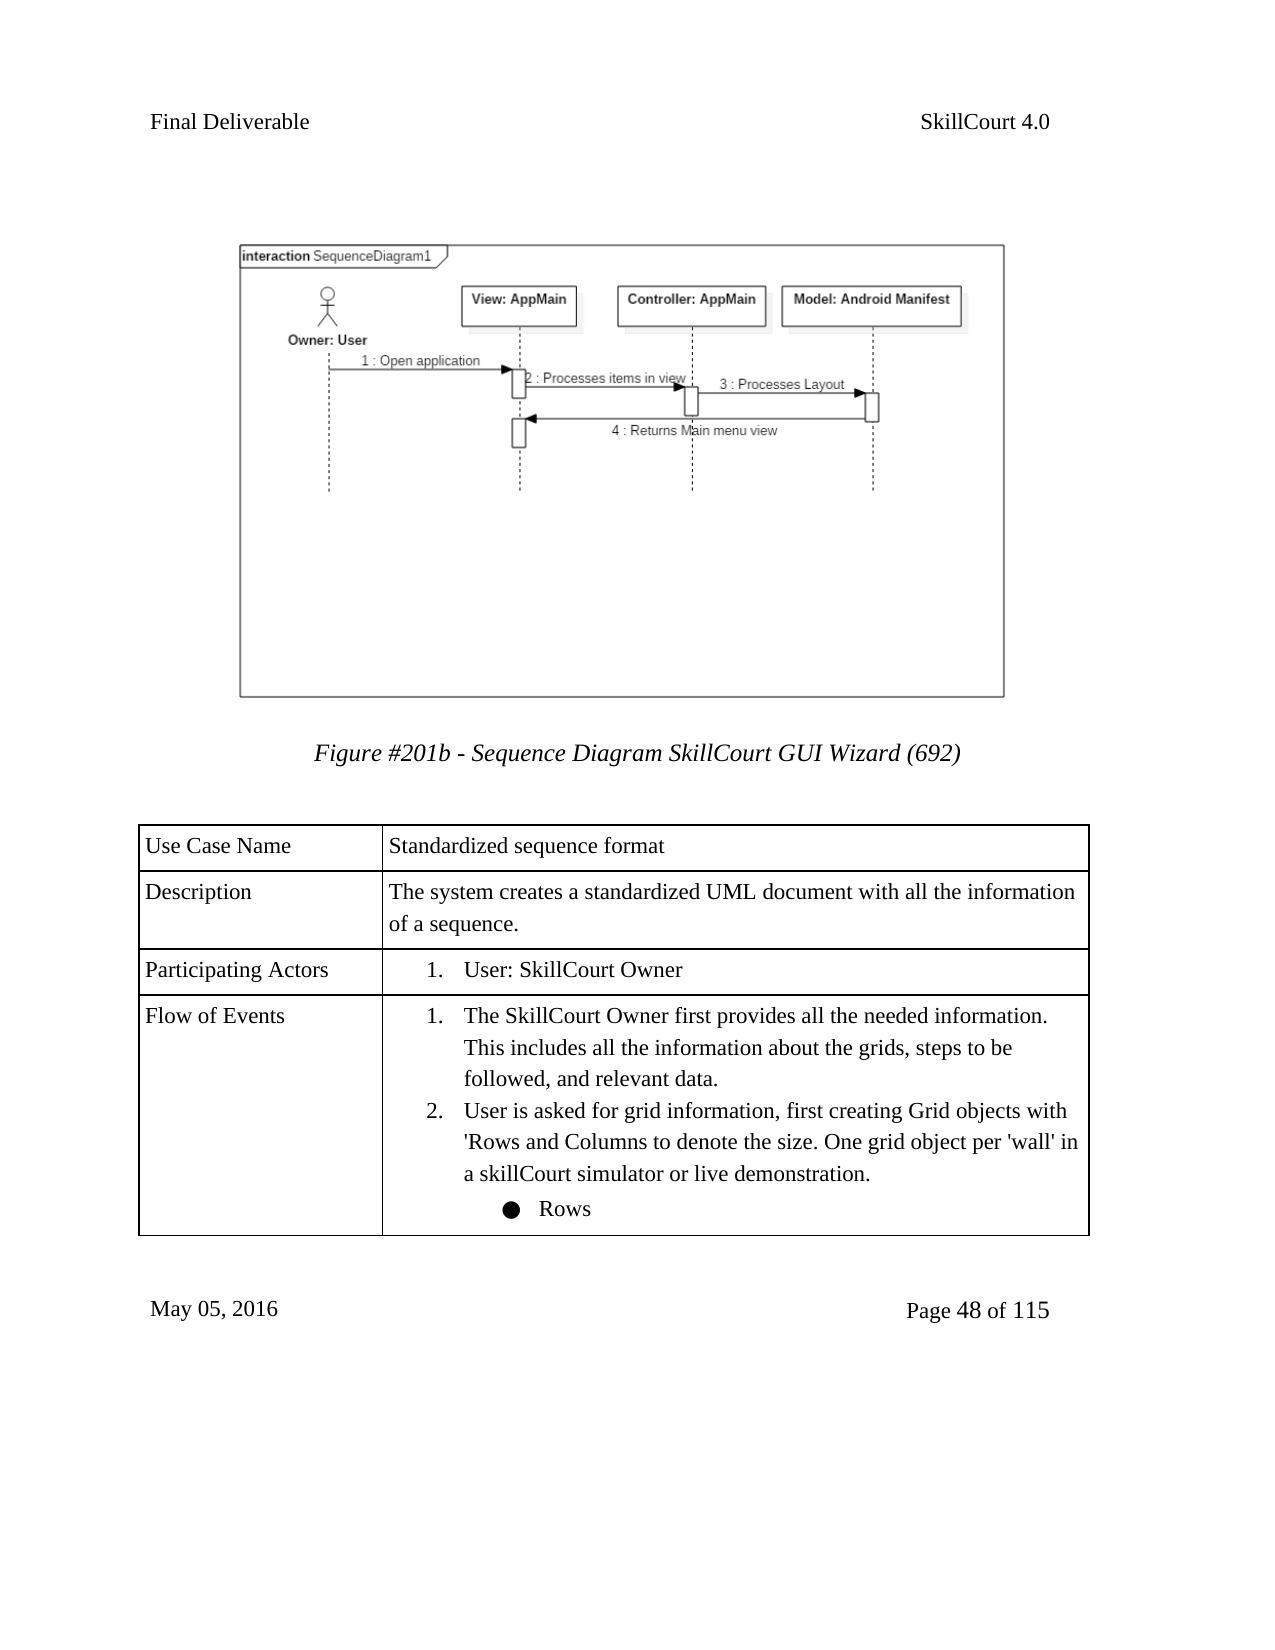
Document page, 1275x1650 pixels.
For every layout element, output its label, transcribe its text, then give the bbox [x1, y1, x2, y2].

table_header Standardized sequence format [383, 826, 1088, 870]
table_cell Description [140, 872, 382, 948]
table_cell The system creates a standardized UML document with all the information of a sequence. [383, 872, 1088, 948]
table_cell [383, 996, 1088, 1235]
table_cell User: SkillCourt Owner [383, 950, 1088, 994]
table_cell Participating Actors [140, 950, 382, 994]
picture [230, 235, 1045, 738]
table_header Use Case Name [140, 826, 382, 870]
text Figure #201b - Sequence Diagram SkillCourt GUI Wizard (692) [150, 738, 1125, 767]
table_cell Flow of Events [140, 996, 382, 1235]
